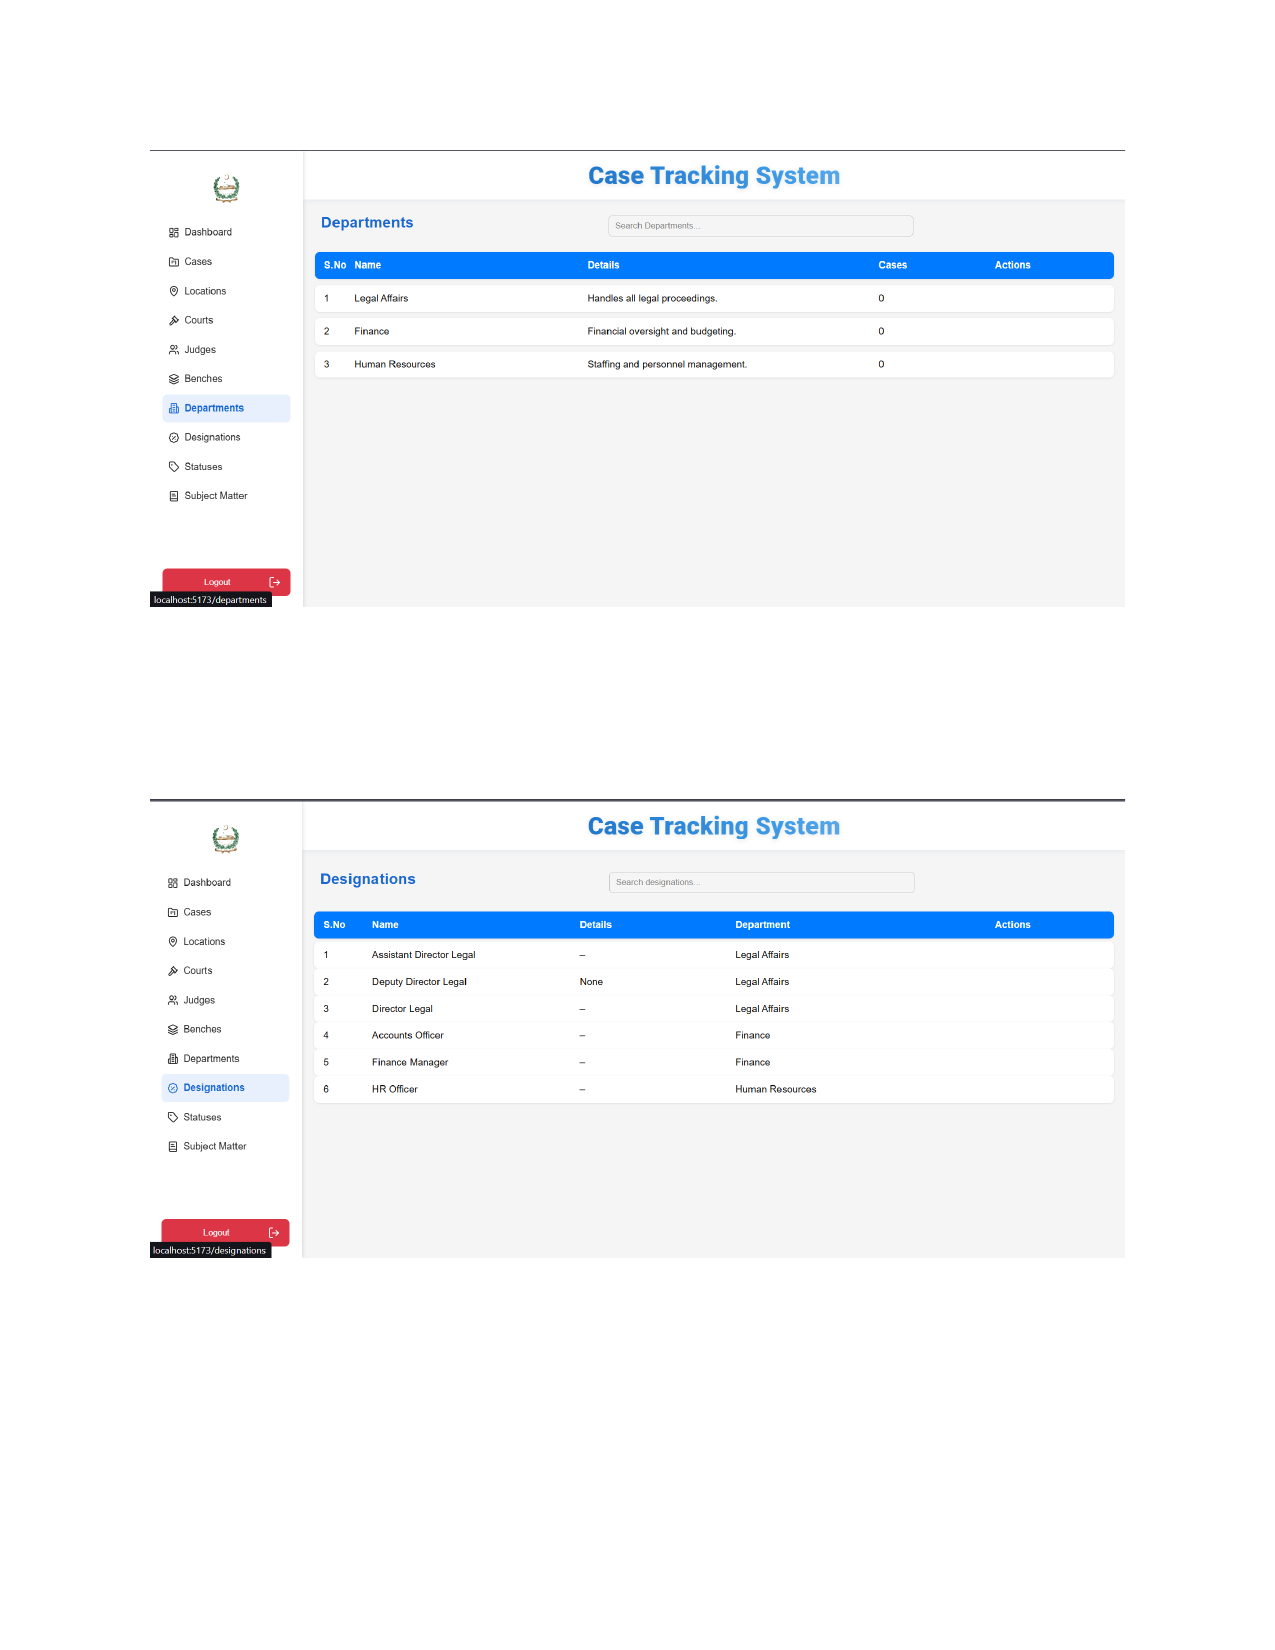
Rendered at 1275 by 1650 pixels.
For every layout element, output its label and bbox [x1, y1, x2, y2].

picture [150, 150, 1125, 607]
picture [150, 799, 1125, 1258]
